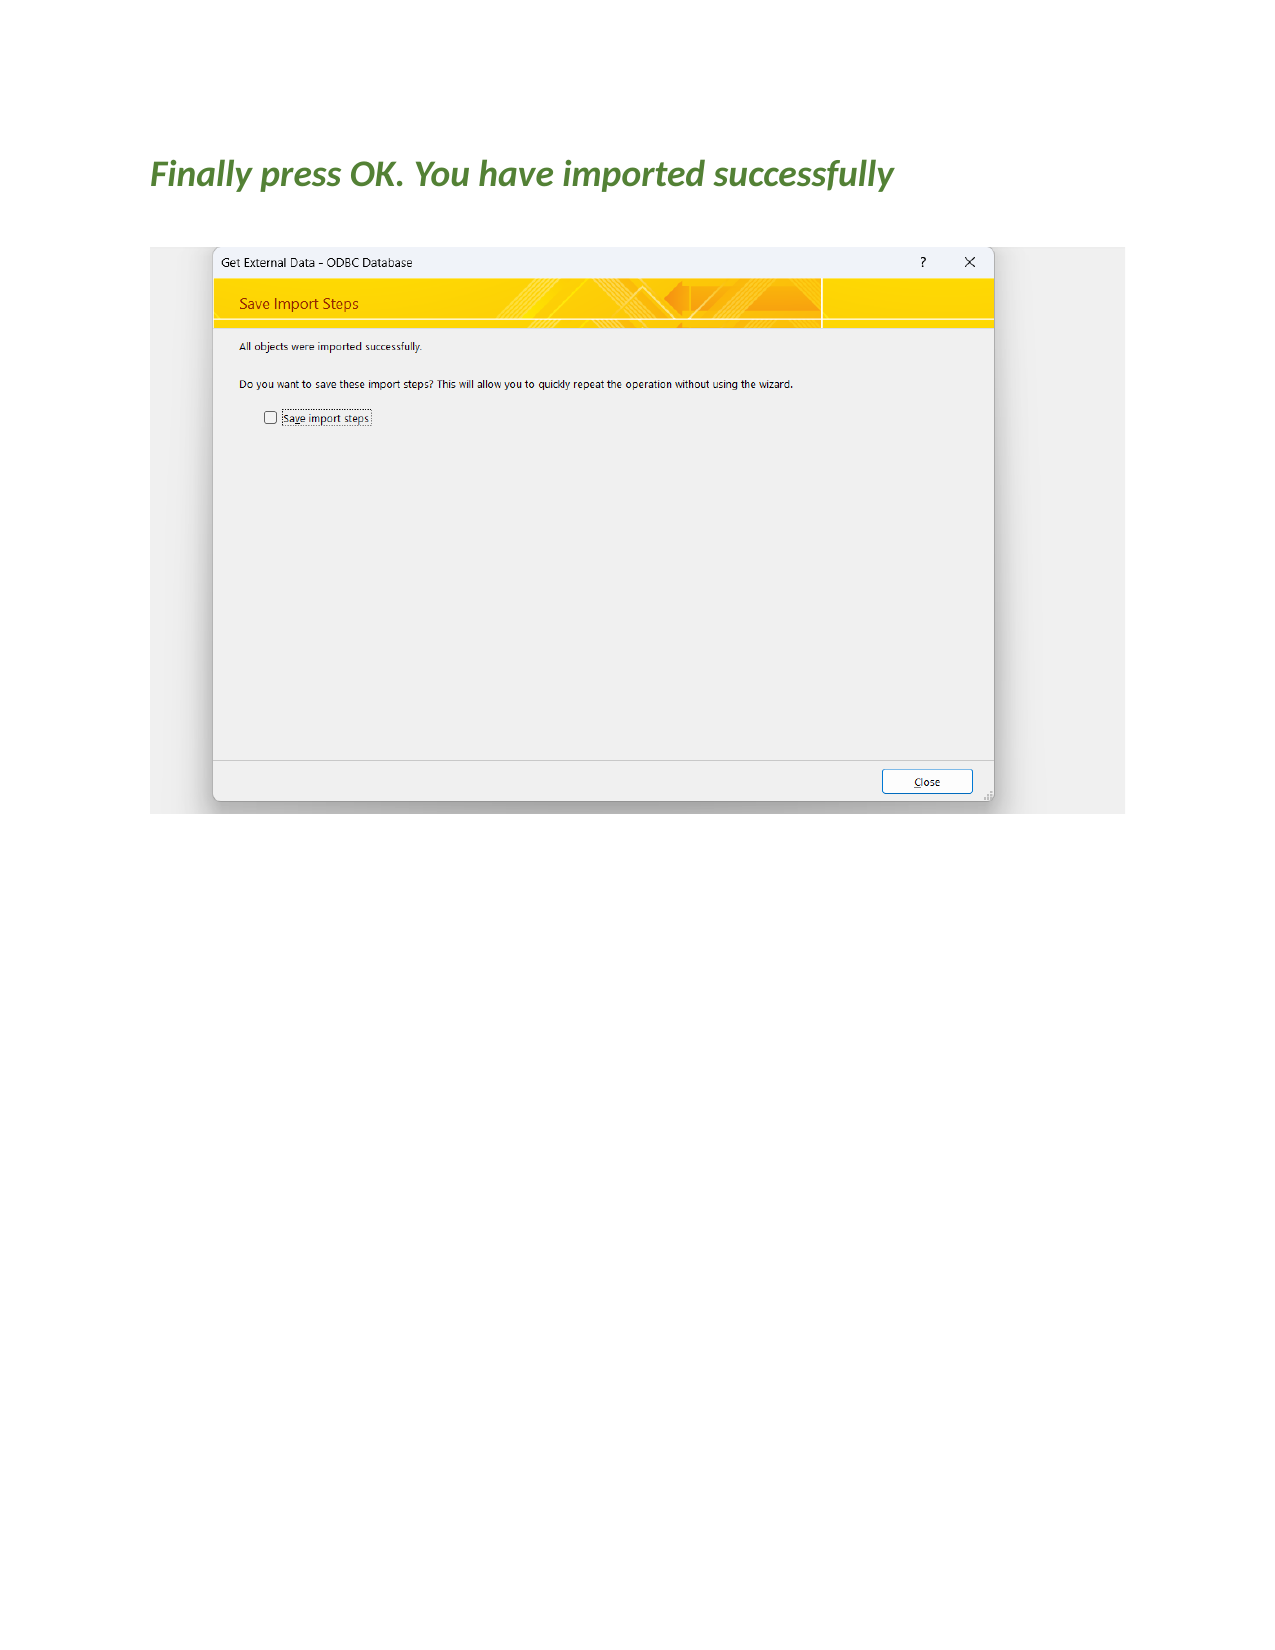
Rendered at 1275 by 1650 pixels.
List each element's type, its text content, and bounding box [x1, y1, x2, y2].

picture [150, 247, 1125, 814]
text Finally press OK. You have imported successfully [150, 150, 1125, 247]
